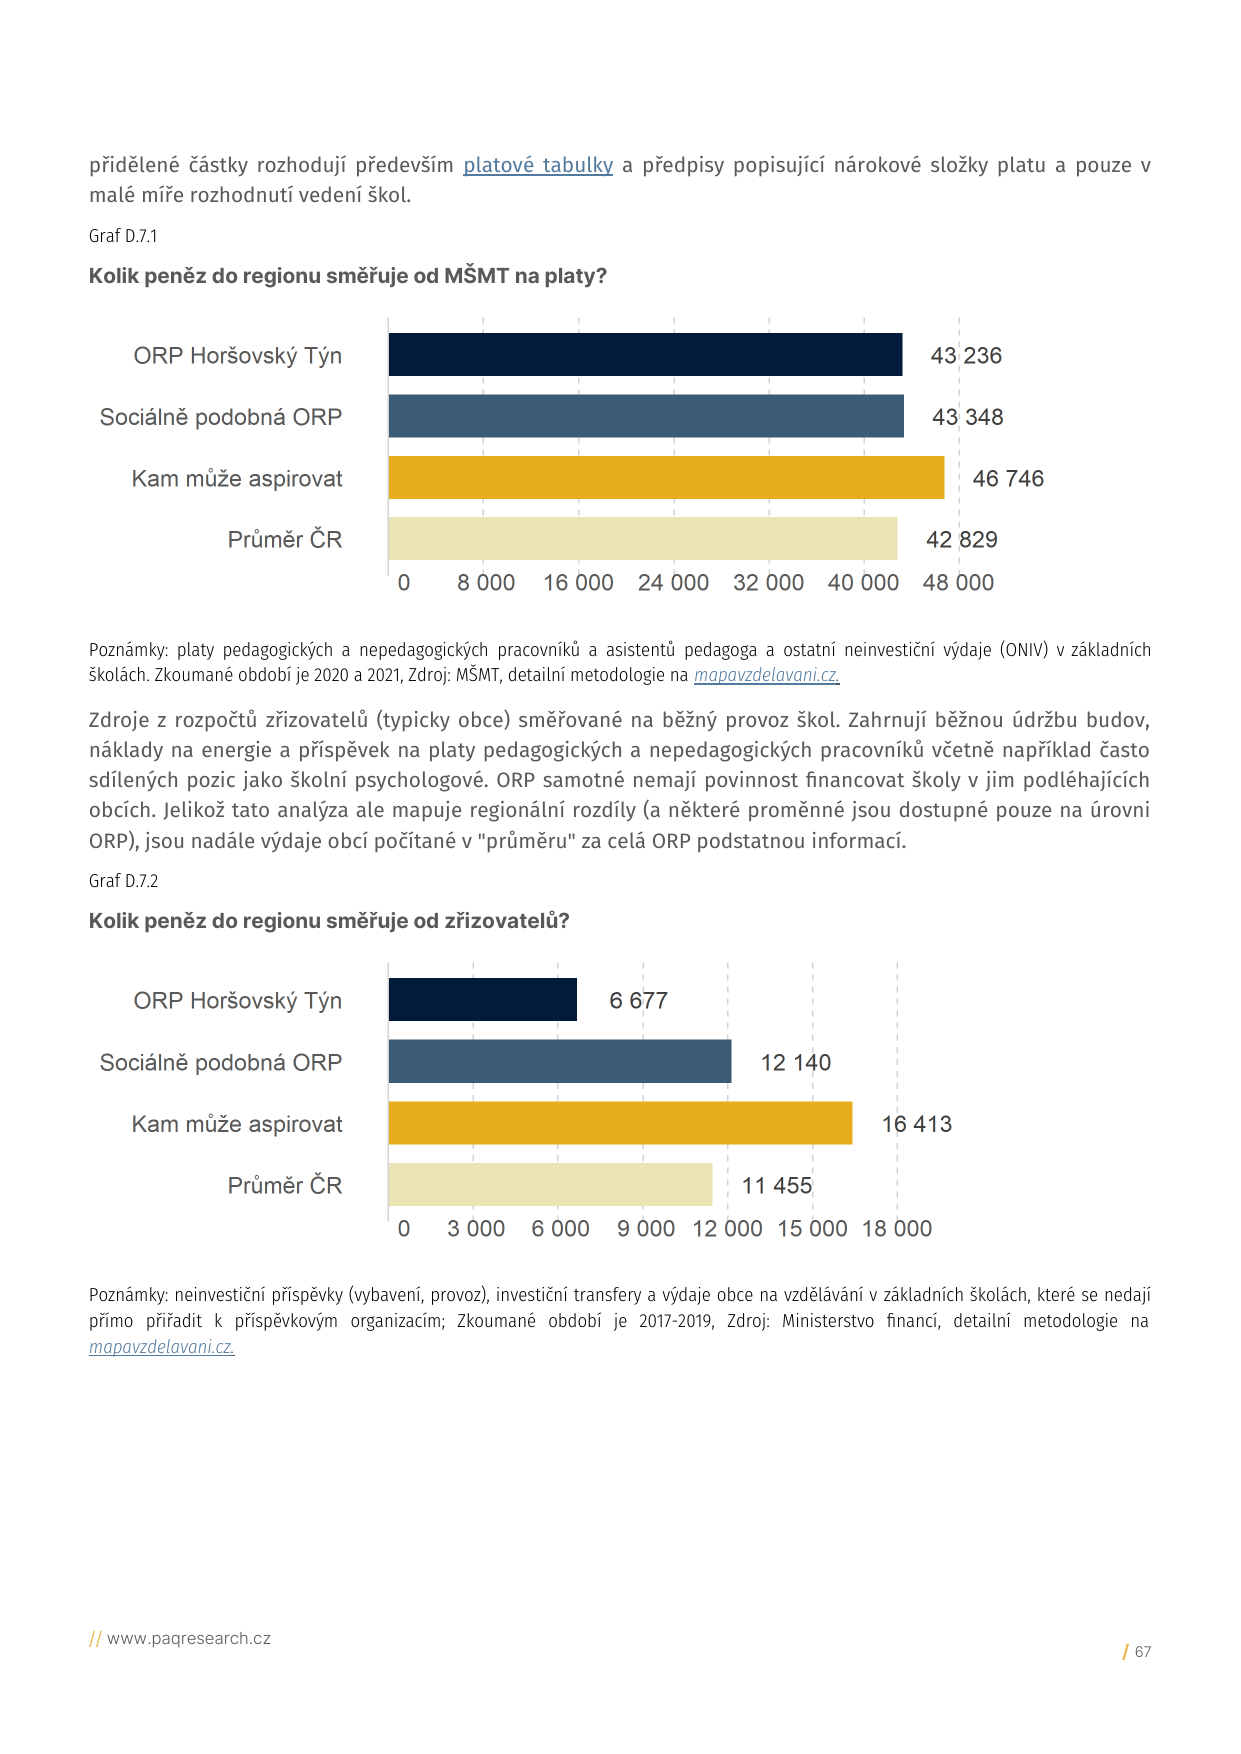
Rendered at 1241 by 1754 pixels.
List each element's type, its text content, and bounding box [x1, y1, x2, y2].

text Poznámky: platy pedagogických a nepedagogických pracovníků a asistentů pedagoga a ostatní neinvestiční výdaje (ONIV) v základních školách. Zkoumané období je 2020 a 2021, Zdroj: MŠMT, detailní metodologie na mapavzdelavani.cz. [89, 638, 1152, 687]
text Graf D.7.2 [89, 870, 1152, 893]
text Graf D.7.1 [89, 225, 1152, 247]
text Kolik peněz do regionu směřuje od zřizovatelů? [89, 909, 1152, 934]
text Kolik peněz do regionu směřuje od MŠMT na platy? [89, 263, 1152, 288]
picture [88, 290, 1139, 622]
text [89, 148, 1152, 208]
text Poznámky: neinvestiční příspěvky (vybavení, provoz), investiční transfery a výdaje obce na vzdělávání v základních školách, které se nedají přímo přiřadit k příspěvkovým organizacím; Zkoumané období je 2017-2019, Zdroj: Ministerstvo financí, detailní metodologie na mapavzdelavani.cz. [89, 1284, 1152, 1358]
text Zdroje z rozpočtů zřizovatelů (typicky obce) směřované na běžný provoz škol. Zahrnují běžnou údržbu budov, náklady na energie a příspěvek na platy pedagogických a nepedagogických pracovníků včetně například často sdílených pozic jako školní psychologové. ORP samotné nemají povinnost financovat školy v jim podléhajících obcích. Jelikož tato analýza ale mapuje regionální rozdíly (a některé proměnné jsou dostupné pouze na úrovni ORP), jsou nadále výdaje obcí počítané v "průměru" za celá ORP podstatnou informací. [89, 703, 1152, 854]
picture [88, 935, 1139, 1268]
